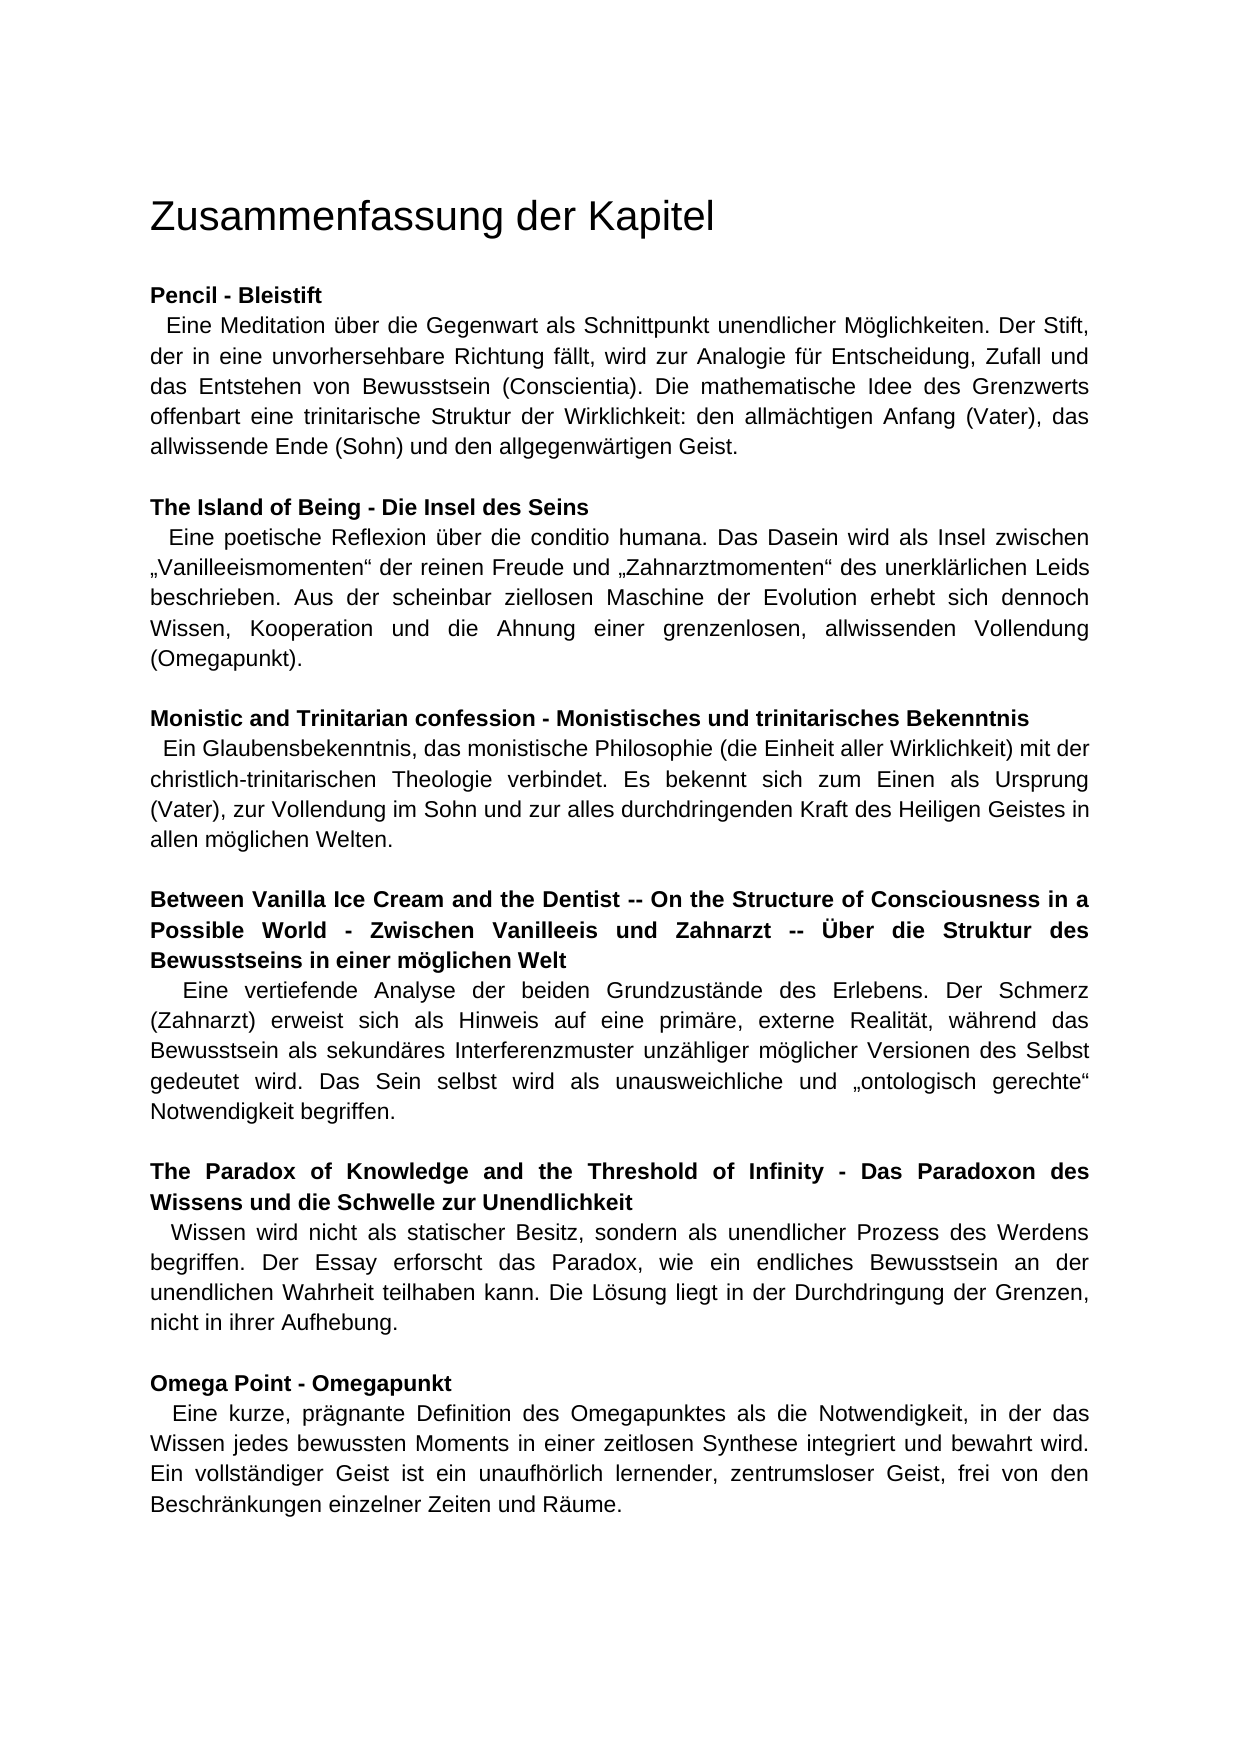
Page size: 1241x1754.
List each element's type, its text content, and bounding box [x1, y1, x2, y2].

text The Paradox of Knowledge and the Threshold of Infinity - Das Paradoxon des Wissens und die Schwelle zur Unendlichkeit [150, 1158, 1090, 1215]
text Omega Point - Omegapunkt [150, 1370, 1090, 1396]
text Eine Meditation über die Gegenwart als Schnittpunkt unendlicher Möglichkeiten. Der Stift, der in eine unvorhersehbare Richtung fällt, wird zur Analogie für Entscheidung, Zufall und das Entstehen von Bewusstsein (Conscientia). Die mathematische Idee des Grenzwerts offenbart eine trinitarische Struktur der Wirklichkeit: den allmächtigen Anfang (Vater), das allwissende Ende (Sohn) und den allgegenwärtigen Geist. [150, 312, 1090, 460]
text Pencil - Bleistift [150, 282, 1090, 309]
subtitle Zusammenfassung der Kapitel [150, 192, 1090, 239]
text Monistic and Trinitarian confession - Monistisches und trinitarisches Bekenntnis [150, 705, 1090, 732]
text Eine kurze, prägnante Definition des Omegapunktes als die Notwendigkeit, in der das Wissen jedes bewussten Moments in einer zeitlosen Synthese integriert und bewahrt wird. Ein vollständiger Geist ist ein unaufhörlich lernender, zentrumsloser Geist, frei von den Beschränkungen einzelner Zeiten und Räume. [150, 1400, 1090, 1517]
text Ein Glaubensbekenntnis, das monistische Philosophie (die Einheit aller Wirklichkeit) mit der christlich-trinitarischen Theologie verbindet. Es bekennt sich zum Einen als Ursprung (Vater), zur Vollendung im Sohn und zur alles durchdringenden Kraft des Heiligen Geistes in allen möglichen Welten. [150, 735, 1090, 852]
text The Island of Being - Die Insel des Seins [150, 494, 1090, 520]
text Eine poetische Reflexion über die conditio humana. Das Dasein wird als Insel zwischen „Vanilleeismomenten“ der reinen Freude und „Zahnarztmomenten“ des unerklärlichen Leids beschrieben. Aus der scheinbar ziellosen Maschine der Evolution erhebt sich dennoch Wissen, Kooperation und die Ahnung einer grenzenlosen, allwissenden Vollendung (Omegapunkt). [150, 524, 1090, 671]
text Between Vanilla Ice Cream and the Dentist -- On the Structure of Consciousness in a Possible World - Zwischen Vanilleeis und Zahnarzt -- Über die Struktur des Bewusstseins in einer möglichen Welt [150, 886, 1090, 973]
text Eine vertiefende Analyse der beiden Grundzustände des Erlebens. Der Schmerz (Zahnarzt) erweist sich als Hinweis auf eine primäre, externe Realität, während das Bewusstsein als sekundäres Interferenzmuster unzähliger möglicher Versionen des Selbst gedeutet wird. Das Sein selbst wird als unausweichliche und „ontologisch gerechte“ Notwendigkeit begriffen. [150, 977, 1090, 1124]
text Wissen wird nicht als statischer Besitz, sondern als unendlicher Prozess des Werdens begriffen. Der Essay erforscht das Paradox, wie ein endliches Bewusstsein an der unendlichen Wahrheit teilhaben kann. Die Lösung liegt in der Durchdringung der Grenzen, nicht in ihrer Aufhebung. [150, 1219, 1090, 1336]
